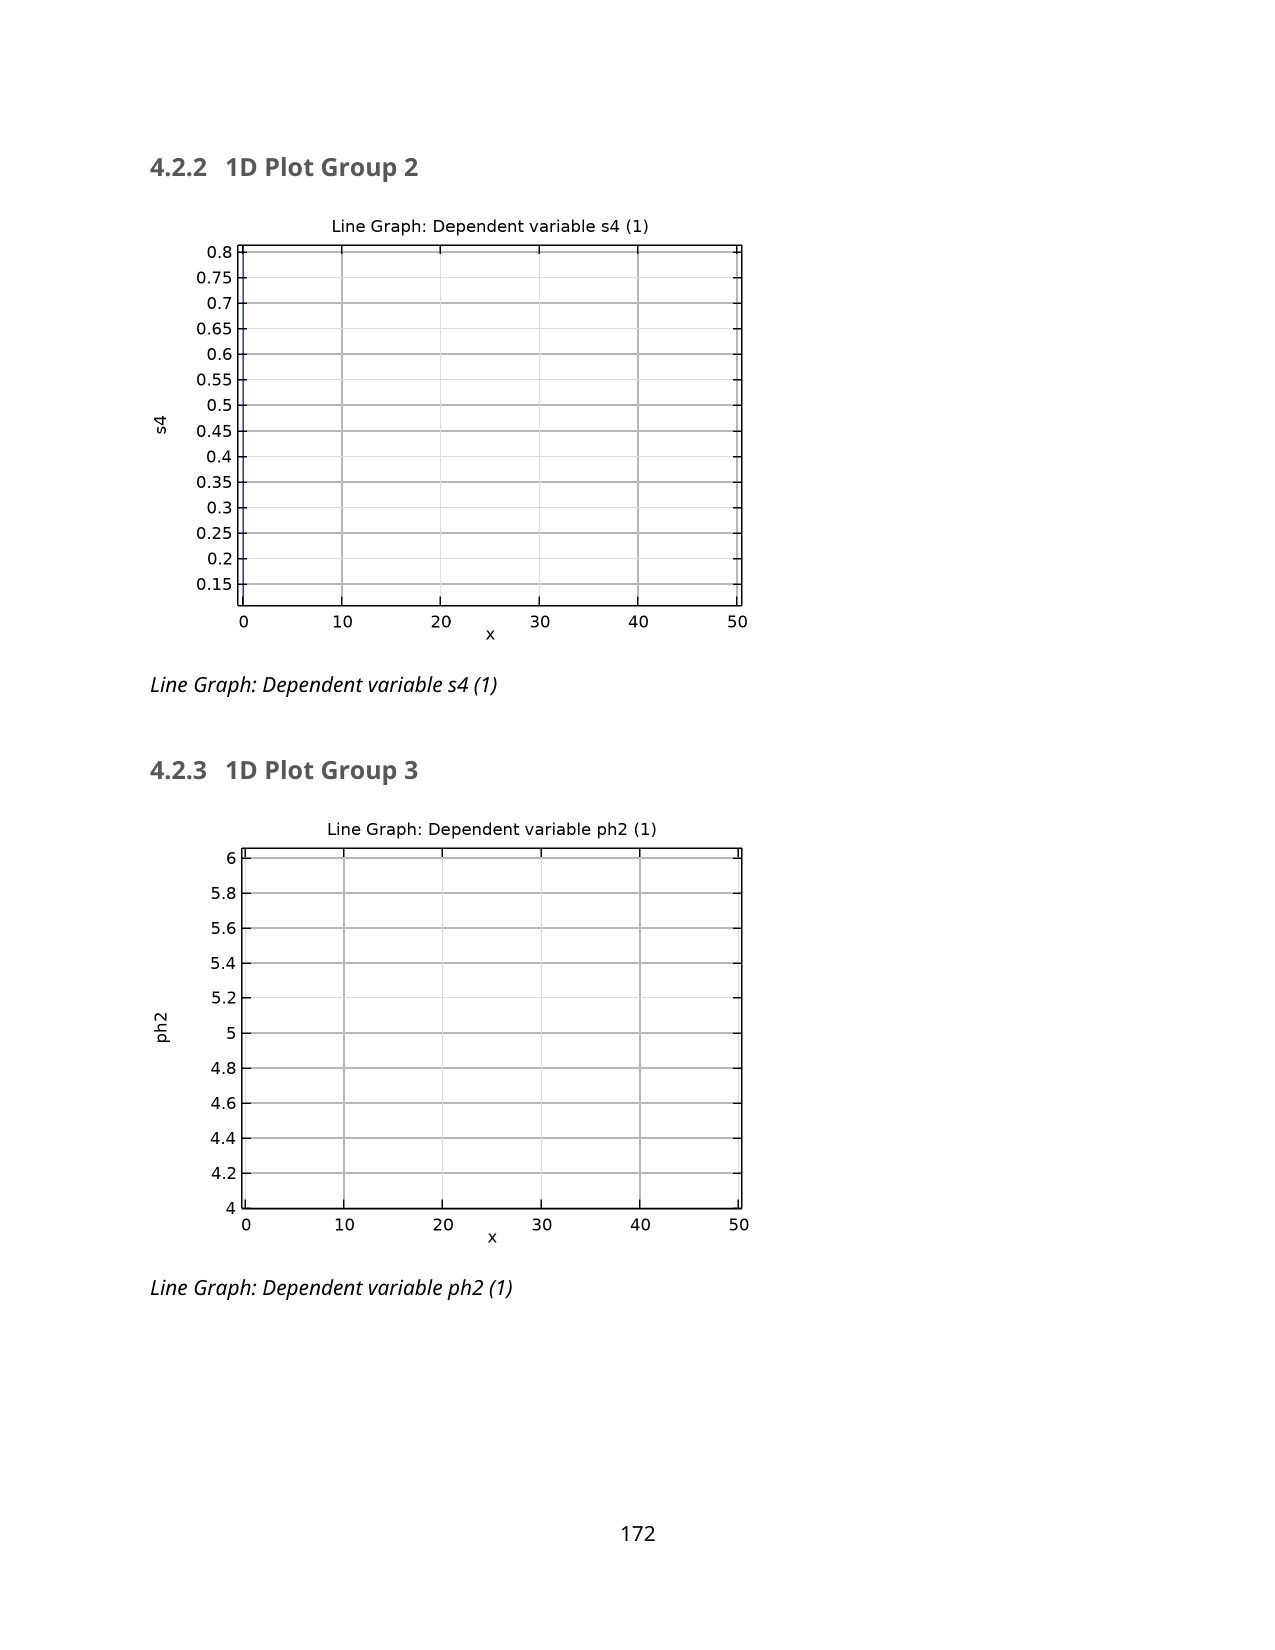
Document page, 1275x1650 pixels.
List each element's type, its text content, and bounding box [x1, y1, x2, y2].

text Line Graph: Dependent variable s4 (1) [150, 670, 1125, 699]
subtitle 1D Plot Group 2 [150, 150, 1125, 184]
picture [150, 798, 750, 1249]
subtitle 1D Plot Group 3 [150, 753, 1125, 787]
picture [150, 195, 750, 646]
text Line Graph: Dependent variable ph2 (1) [150, 1273, 1125, 1302]
